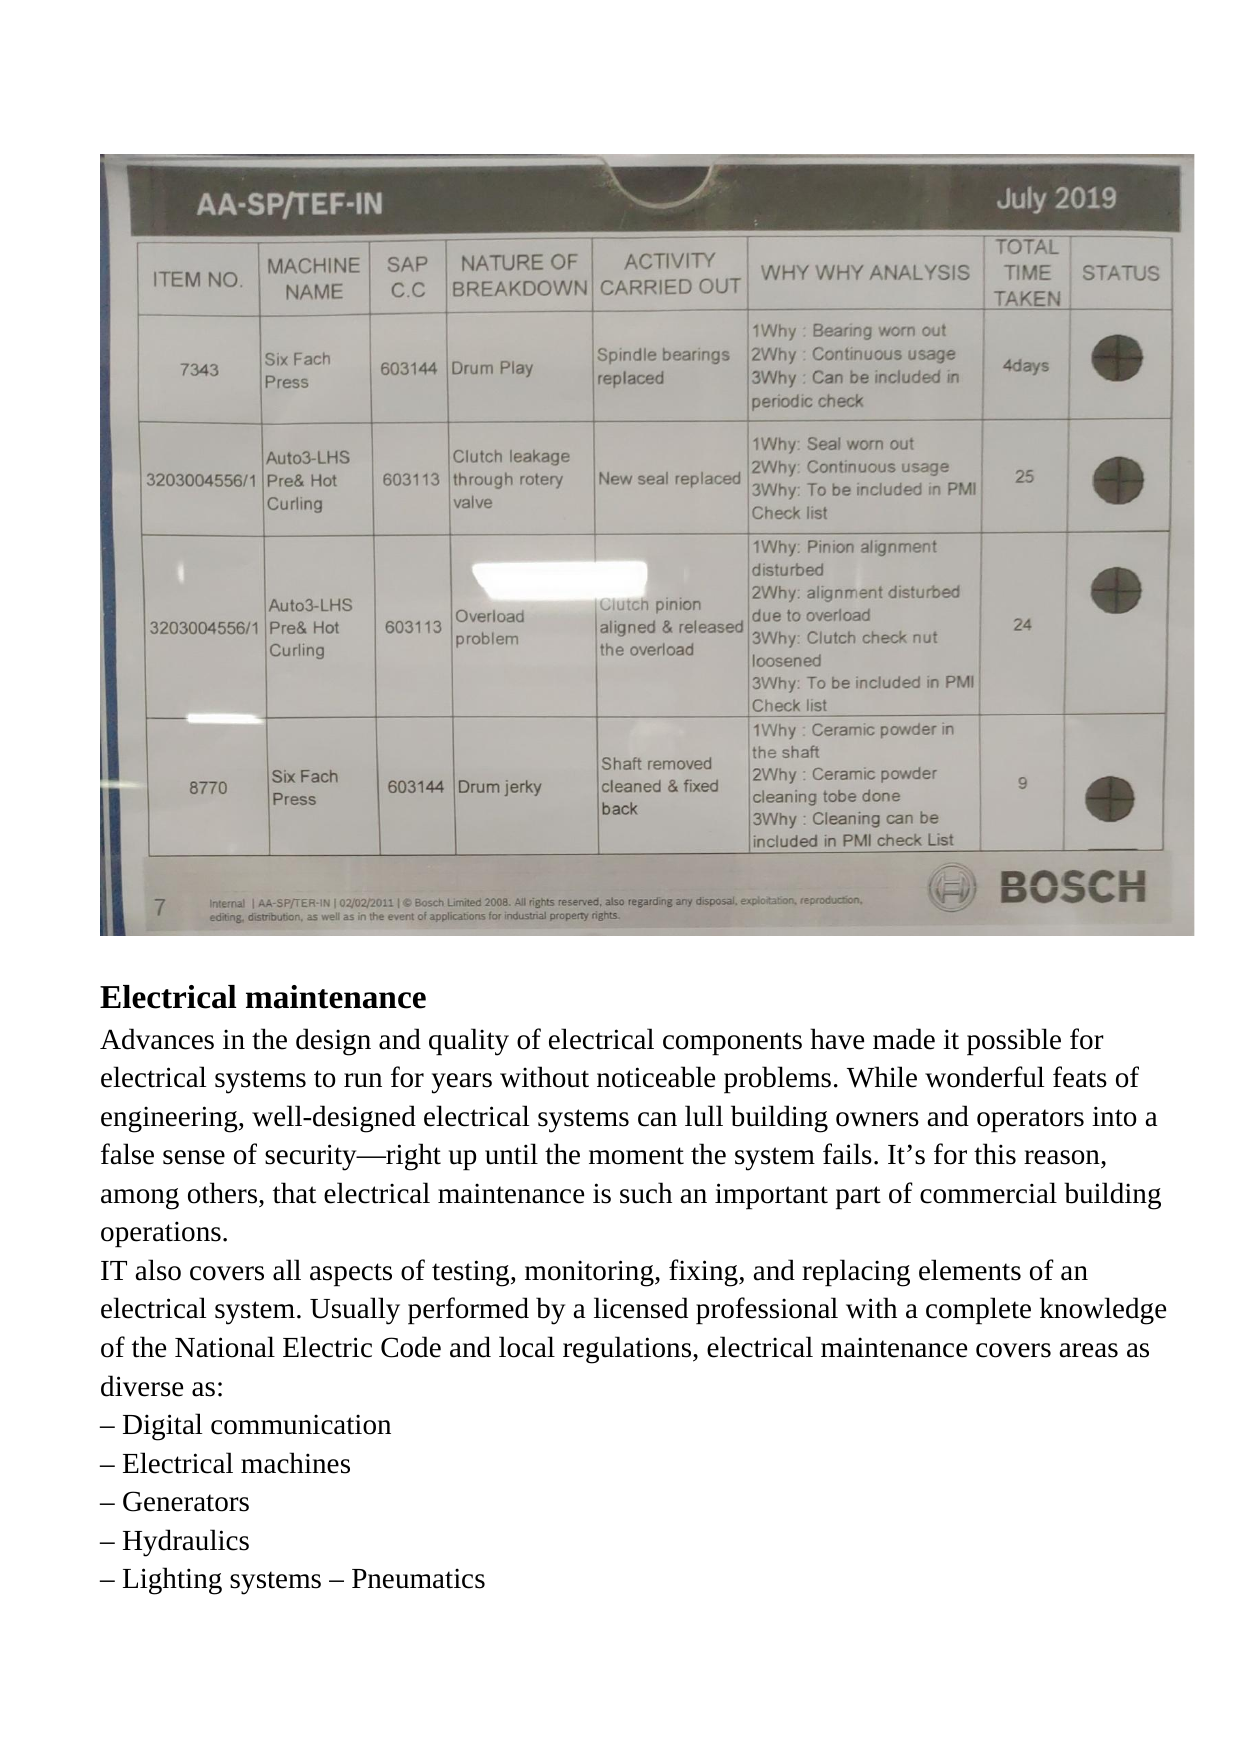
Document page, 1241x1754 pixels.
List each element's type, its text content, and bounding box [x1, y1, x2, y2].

text – Electrical machines [100, 1446, 1194, 1479]
text IT also covers all aspects of testing, monitoring, fixing, and replacing elements of an electrical system. Usually performed by a licensed professional with a complete knowledge of the National Electric Code and local regulations, electrical maintenance covers areas as diverse as: [100, 1253, 1194, 1402]
text Electrical maintenance [100, 978, 1194, 1016]
text – Generators [100, 1484, 1194, 1518]
text Advances in the design and quality of electrical components have made it possible for electrical systems to run for years without noticeable problems. While wonderful feats of engineering, well-designed electrical systems can lull building owners and operators into a false sense of security—right up until the moment the system fails. It’s for this reason, among others, that electrical maintenance is such an important part of commercial building operations. [100, 1022, 1194, 1248]
text – Lighting systems – Pneumatics [100, 1561, 1194, 1595]
picture [100, 154, 1195, 936]
text – Digital communication [100, 1407, 1194, 1441]
text – Hydraulics [100, 1523, 1194, 1556]
